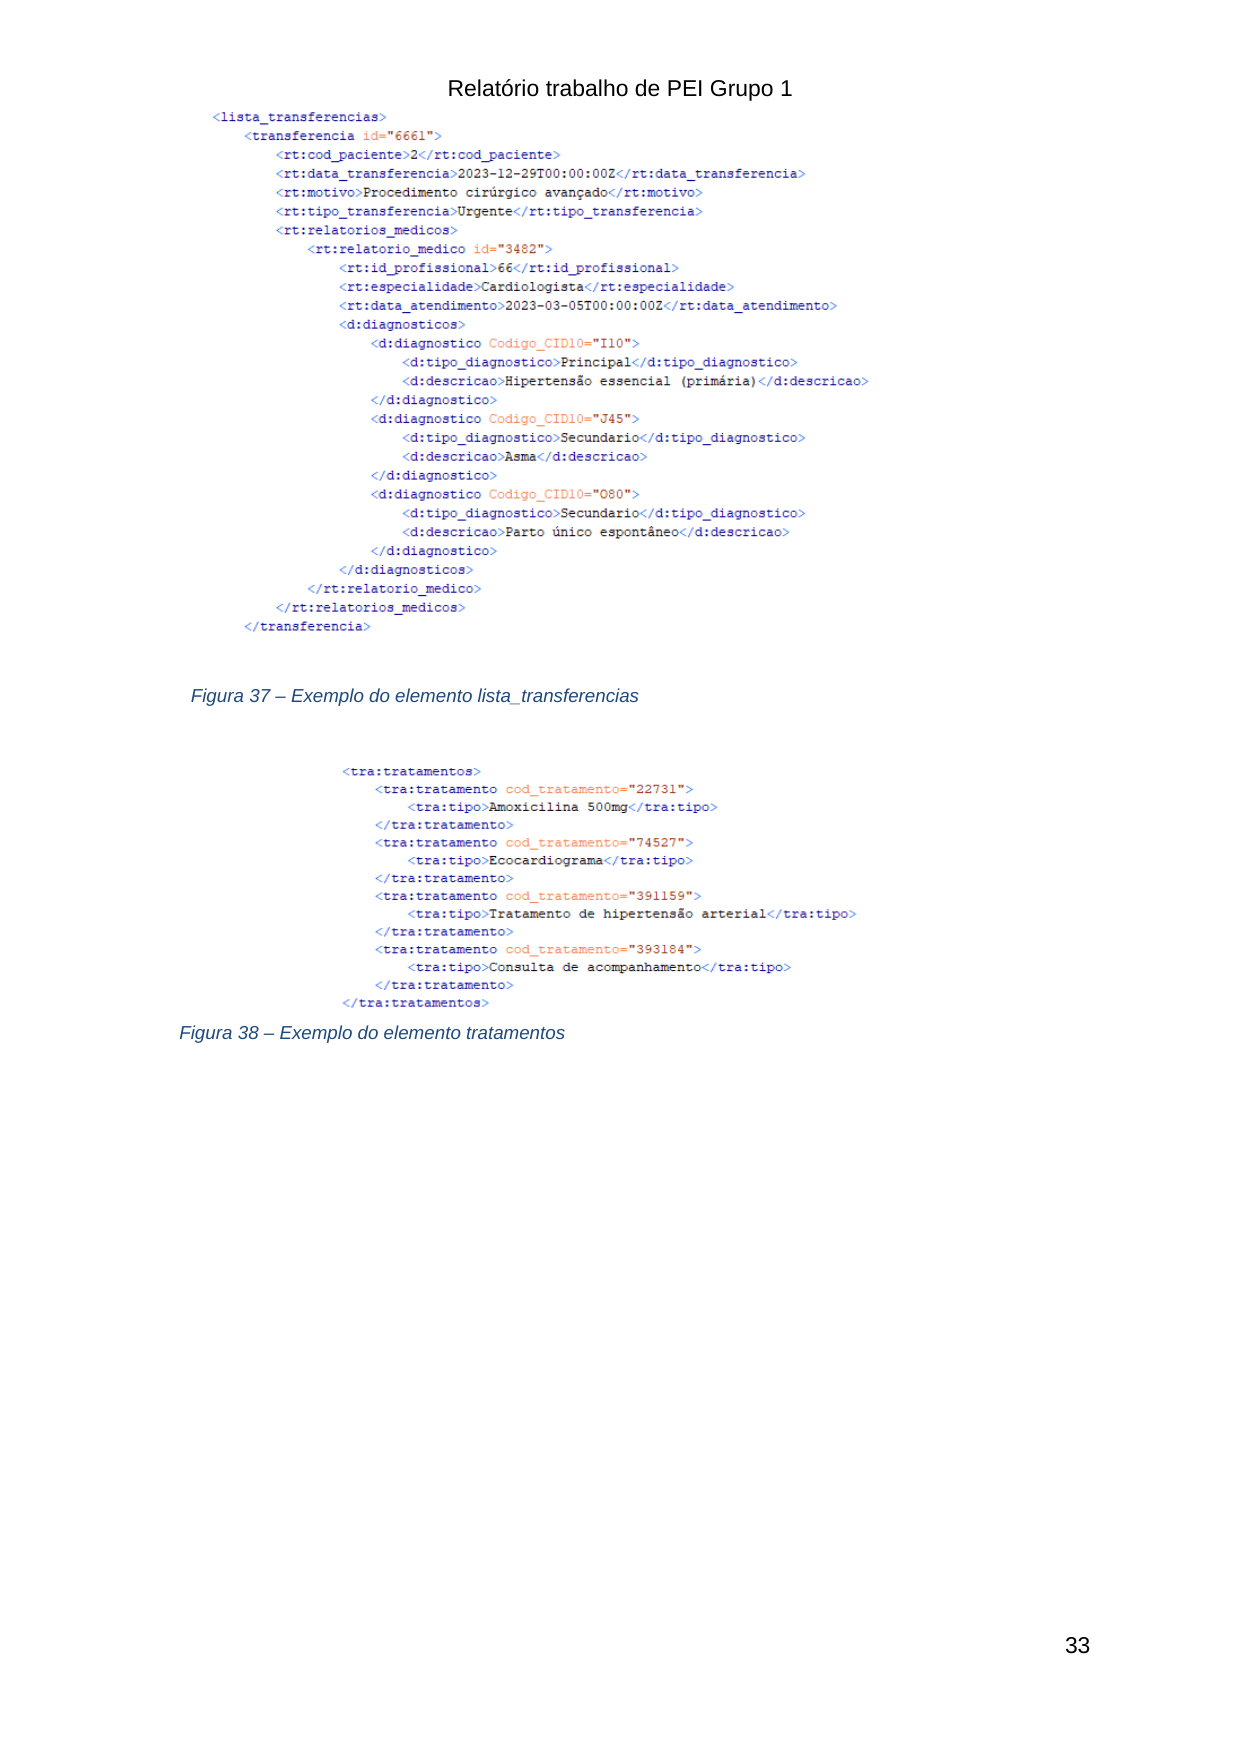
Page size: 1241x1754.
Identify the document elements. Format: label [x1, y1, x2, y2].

picture [190, 109, 990, 632]
picture [179, 767, 1004, 1008]
